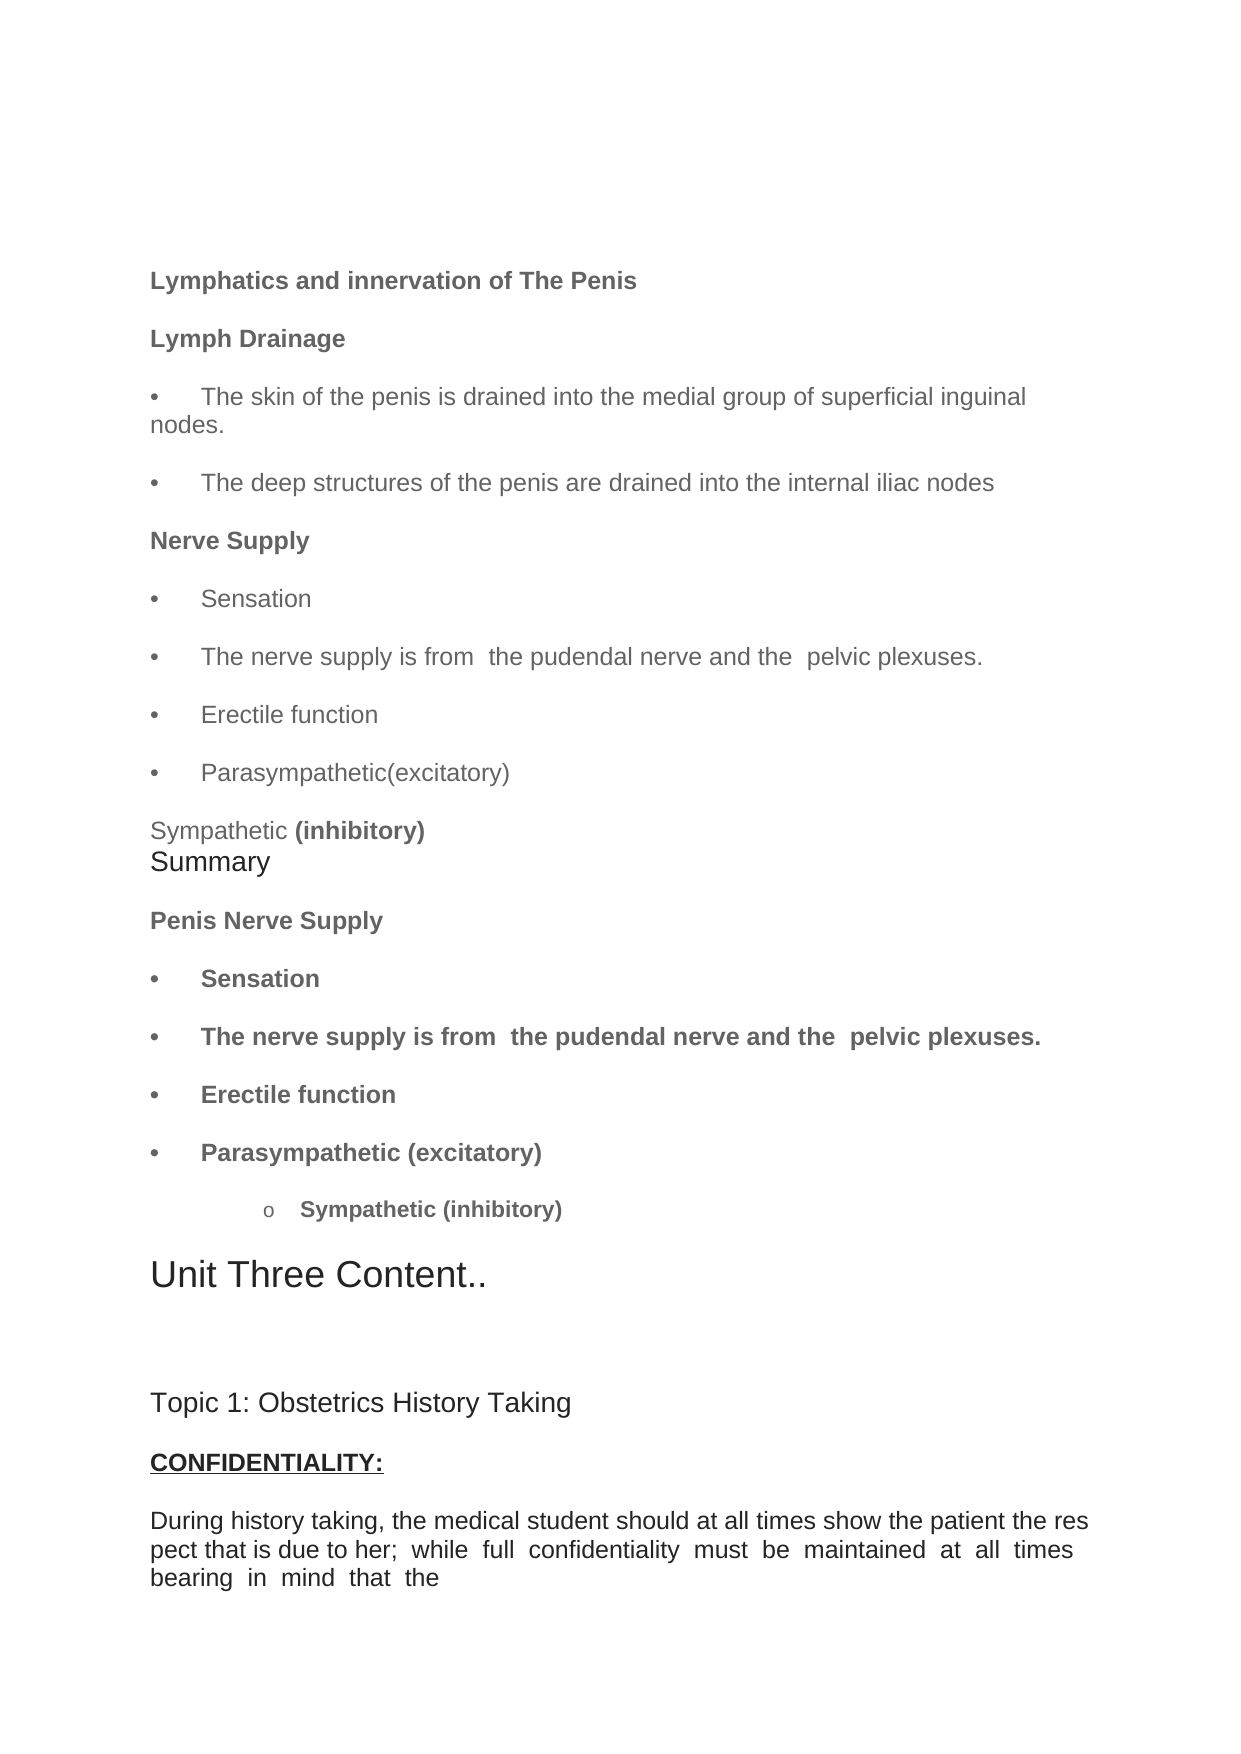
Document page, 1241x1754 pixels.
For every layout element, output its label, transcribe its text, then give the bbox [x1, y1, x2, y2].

text • Parasympathetic (excitatory) [150, 1138, 1090, 1167]
text • Parasympathetic(excitatory) [150, 758, 1090, 787]
text Nerve Supply [150, 526, 1090, 555]
text Penis Nerve Supply [150, 906, 1090, 935]
subtitle Unit Three Content.. [150, 1253, 1090, 1296]
text • The nerve supply is from the pudendal nerve and the pelvic plexuses. [150, 1022, 1090, 1051]
text • Erectile function [150, 1080, 1090, 1109]
text • The skin of the penis is drained into the medial group of superficial inguinal nodes. [150, 382, 1090, 439]
text Lymph Drainage [150, 324, 1090, 352]
text • Sensation [150, 584, 1090, 613]
text • Erectile function [150, 700, 1090, 729]
subtitle Topic 1: Obstetrics History Taking [150, 1386, 1090, 1419]
text Sympathetic (inhibitory) [150, 816, 1090, 844]
text CONFIDENTIALITY: [150, 1448, 1090, 1477]
text • The deep structures of the penis are drained into the internal iliac nodes [150, 468, 1090, 497]
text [150, 1506, 1090, 1592]
list Sympathetic (inhibitory) [262, 1196, 1090, 1223]
text Lymphatics and innervation of The Penis [150, 266, 1090, 294]
subtitle Summary [150, 844, 1090, 877]
text • The nerve supply is from the pudendal nerve and the pelvic plexuses. [150, 642, 1090, 671]
text • Sensation [150, 964, 1090, 993]
